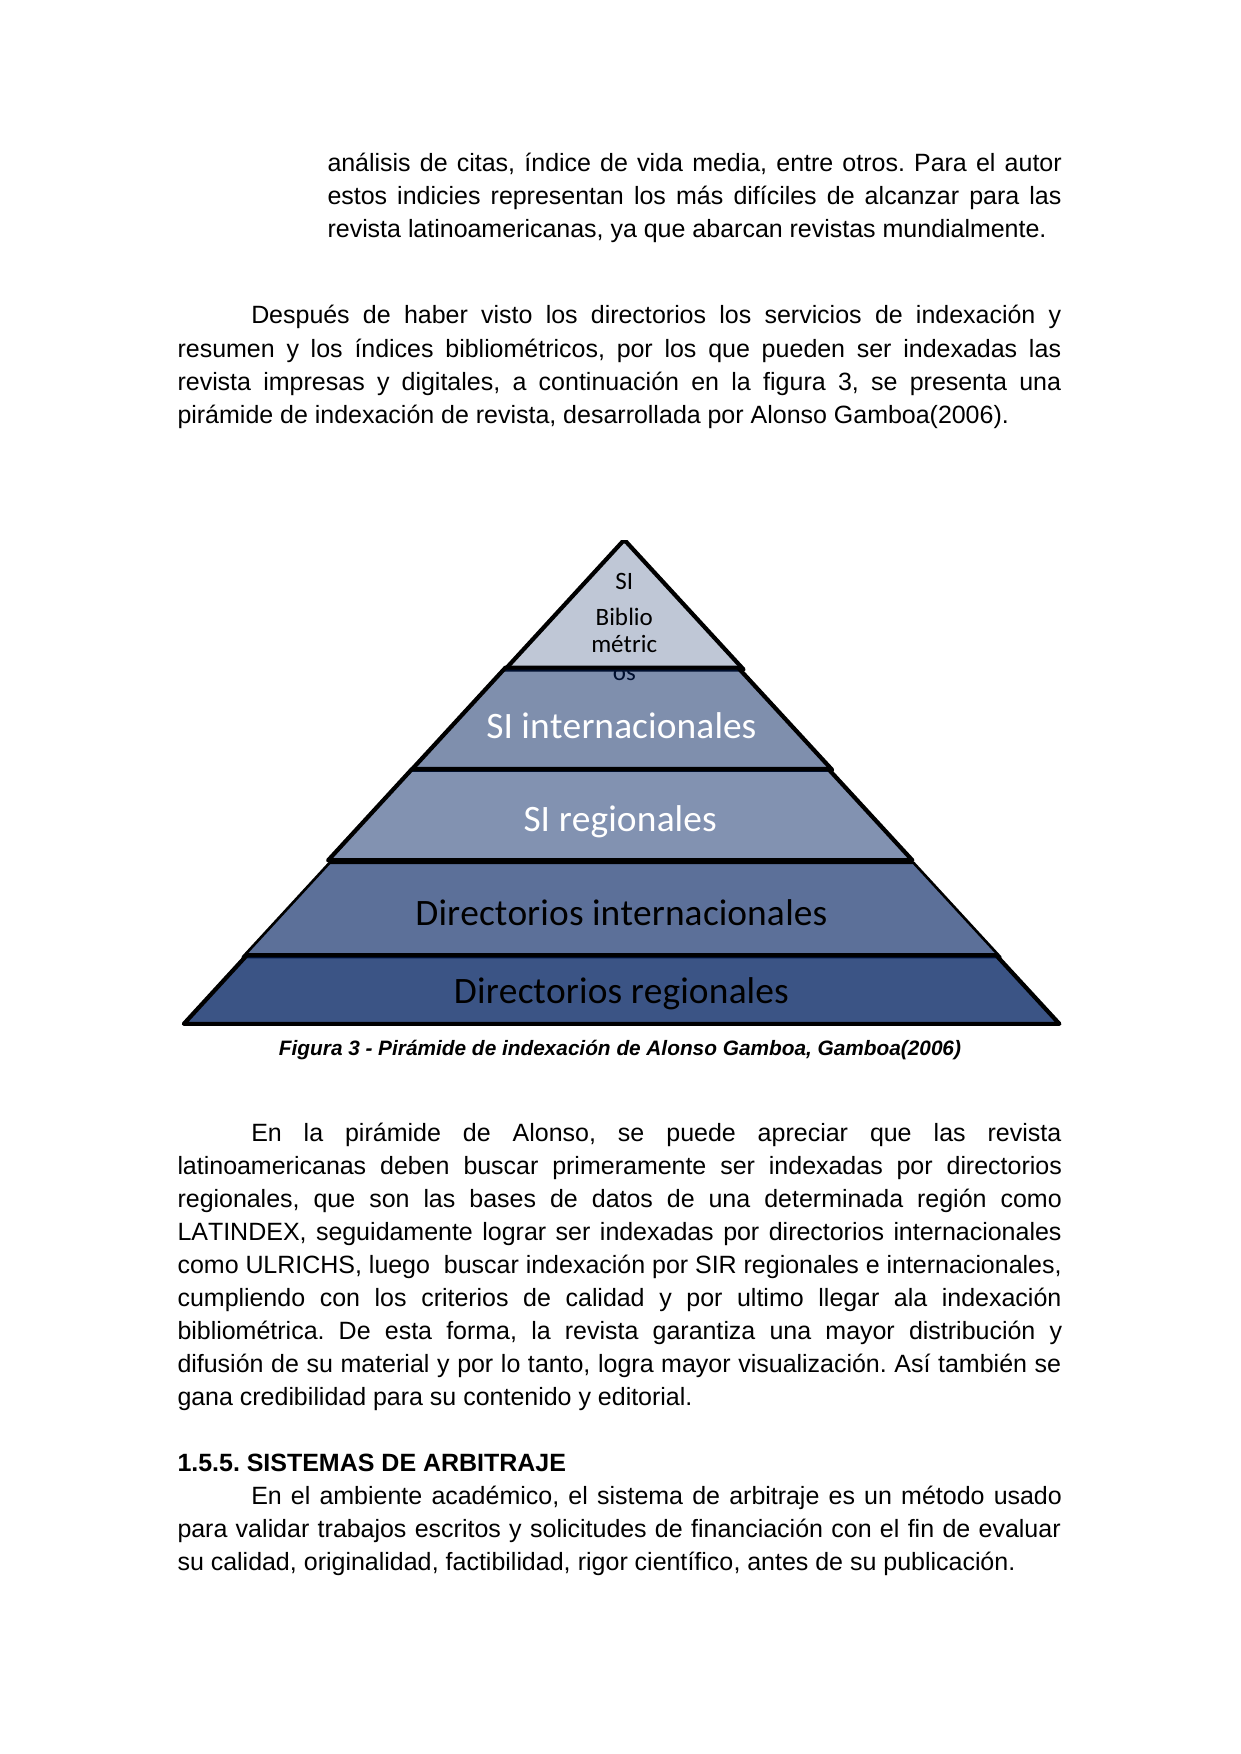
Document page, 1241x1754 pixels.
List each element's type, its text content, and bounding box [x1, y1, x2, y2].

text Después de haber visto los directorios los servicios de indexación y resumen y los índices bibliométricos, por los que pueden ser indexadas las revista impresas y digitales, a continuación en la figura 3, se presenta una pirámide de indexación de revista, desarrollada por Alonso Gamboa(2006). [177, 301, 1063, 428]
text 1.5.5. SISTEMAS DE ARBITRAJE [177, 1448, 1063, 1477]
text Figura 3 - Pirámide de indexación de Alonso Gamboa, Gamboa(2006) [177, 1036, 1063, 1059]
text En la pirámide de Alonso, se puede apreciar que las revista latinoamericanas deben buscar primeramente ser indexadas por directorios regionales, que son las bases de datos de una determinada región como LATINDEX, seguidamente lograr ser indexadas por directorios internacionales como ULRICHS, luego buscar indexación por SIR regionales e internacionales, cumpliendo con los criterios de calidad y por ultimo llegar ala indexación bibliométrica. De esta forma, la revista garantiza una mayor distribución y difusión de su material y por lo tanto, logra mayor visualización. Así también se gana credibilidad para su contenido y editorial. [177, 1118, 1063, 1411]
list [290, 148, 1063, 242]
text En el ambiente académico, el sistema de arbitraje es un método usado para validar trabajos escritos y solicitudes de financiación con el fin de evaluar su calidad, originalidad, factibilidad, rigor científico, antes de su publicación. [177, 1481, 1063, 1576]
